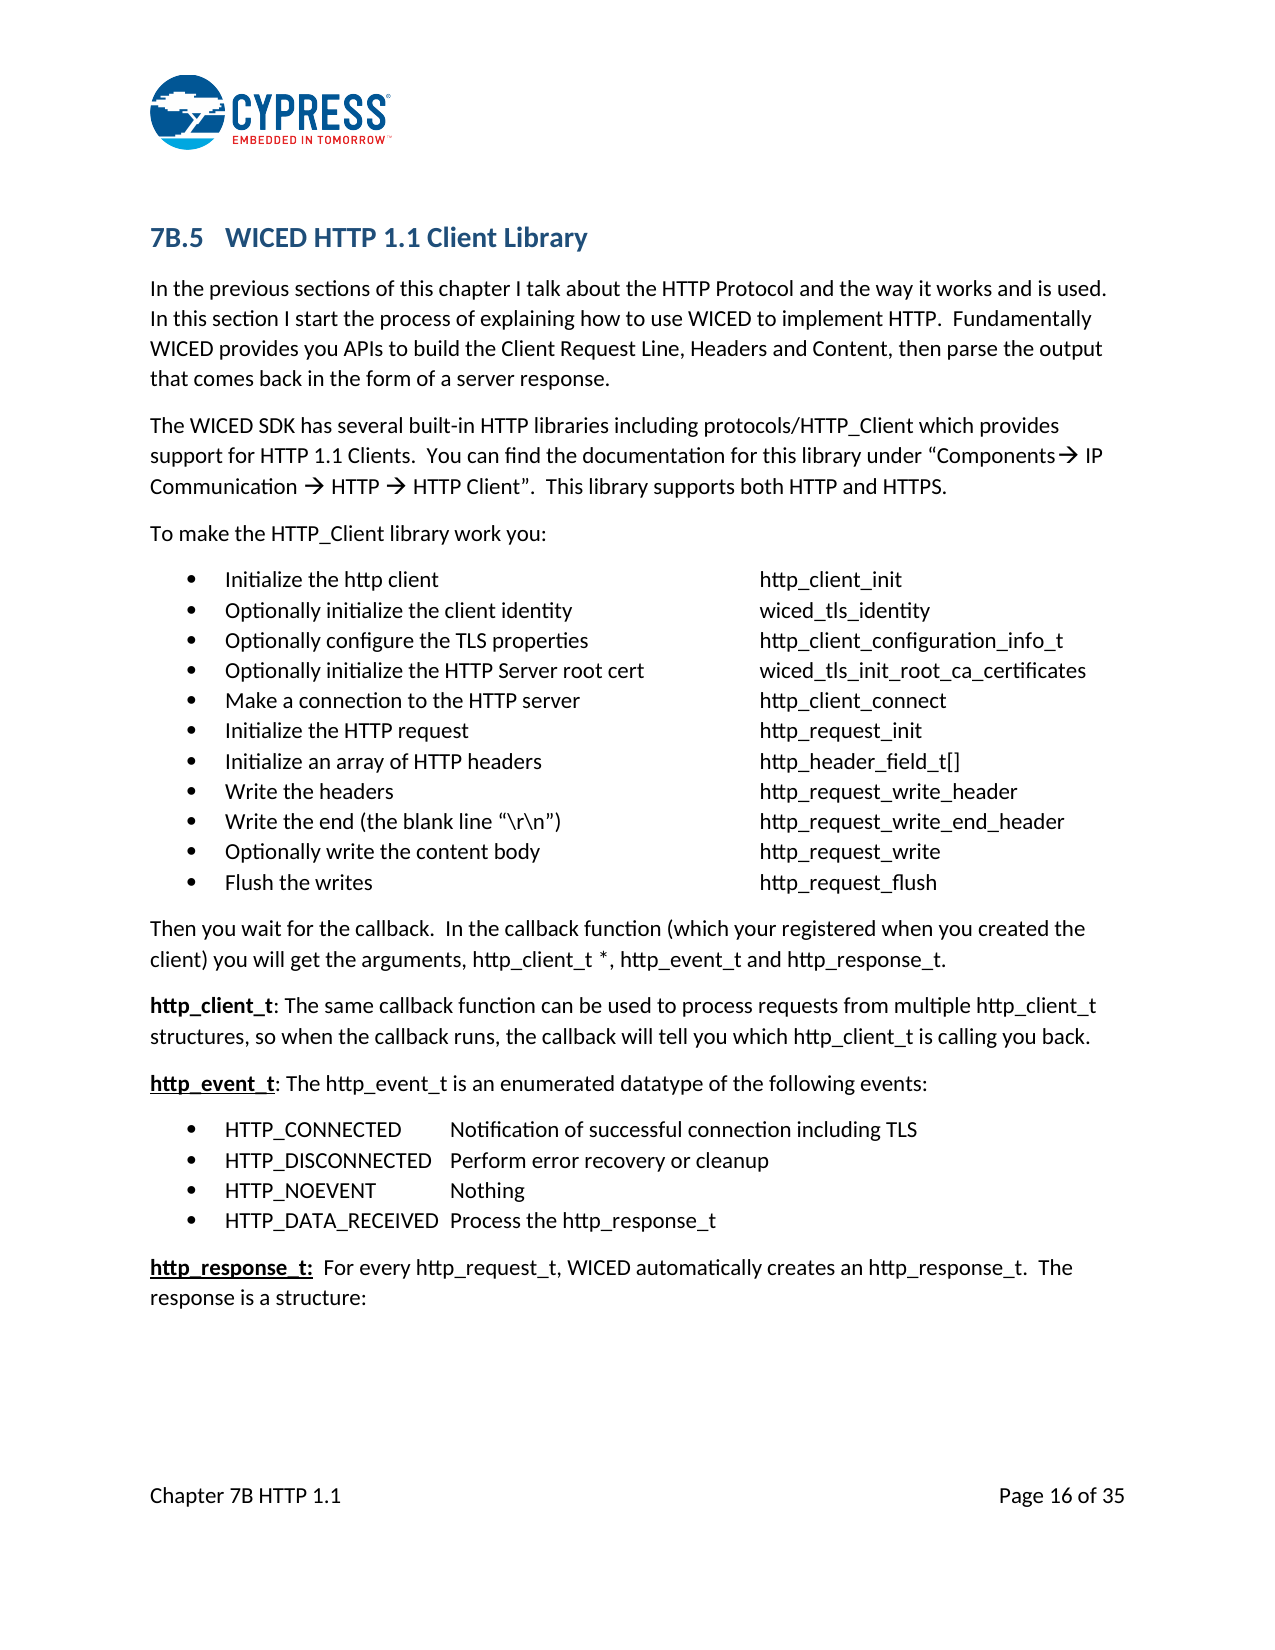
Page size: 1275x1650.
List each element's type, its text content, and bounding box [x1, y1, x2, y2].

text http_client_t: The same callback function can be used to process requests from multiple http_client_t structures, so when the callback runs, the callback will tell you which http_client_t is calling you back. [150, 992, 1125, 1050]
list HTTP_CONNECTED Notification of successful connection including TLS [187, 1116, 1125, 1143]
list HTTP_NOEVENT Nothing [187, 1176, 1125, 1204]
list Optionally configure the TLS properties http_client_configuration_info_t [187, 626, 1125, 654]
list Initialize an array of HTTP headers http_header_field_t[] [187, 747, 1125, 775]
list HTTP_DATA_RECEIVED Process the http_response_t [187, 1206, 1125, 1234]
list Optionally initialize the HTTP Server root cert wiced_tls_init_root_ca_certificates [187, 656, 1125, 684]
text http_event_t: The http_event_t is an enumerated datatype of the following events: [150, 1069, 1125, 1097]
picture [150, 75, 392, 150]
list Initialize the HTTP request http_request_init [187, 717, 1125, 744]
list Optionally write the content body http_request_write [187, 837, 1125, 865]
list Optionally initialize the client identity wiced_tls_identity [187, 596, 1125, 624]
list Write the end (the blank line “\r\n”) http_request_write_end_header [187, 807, 1125, 835]
text http_response_t: For every http_request_t, WICED automatically creates an http_response_t. The response is a structure: [150, 1253, 1125, 1311]
text Then you wait for the callback. In the callback function (which your registered when you created the client) you will get the arguments, http_client_t *, http_event_t and http_response_t. [150, 914, 1125, 973]
list Write the headers http_request_write_header [187, 777, 1125, 805]
list Flush the writes http_request_flush [187, 868, 1125, 896]
list HTTP_DISCONNECTED Perform error recovery or cleanup [187, 1146, 1125, 1174]
text The WICED SDK has several built-in HTTP libraries including protocols/HTTP_Client which provides support for HTTP 1.1 Clients. You can find the documentation for this library under “Components IP Communication HTTP HTTP Client”. This library supports both HTTP and HTTPS. [150, 411, 1125, 500]
list Make a connection to the HTTP server http_client_connect [187, 686, 1125, 714]
text To make the HTTP_Client library work you: [150, 519, 1125, 547]
subtitle WICED HTTP 1.1 Client Library [150, 219, 1125, 254]
list Initialize the http client http_client_init [187, 566, 1125, 593]
text In the previous sections of this chapter I talk about the HTTP Protocol and the way it works and is used. In this section I start the process of explaining how to use WICED to implement HTTP. Fundamentally WICED provides you APIs to build the Client Request Line, Headers and Content, then parse the output that comes back in the form of a server response. [150, 274, 1125, 392]
